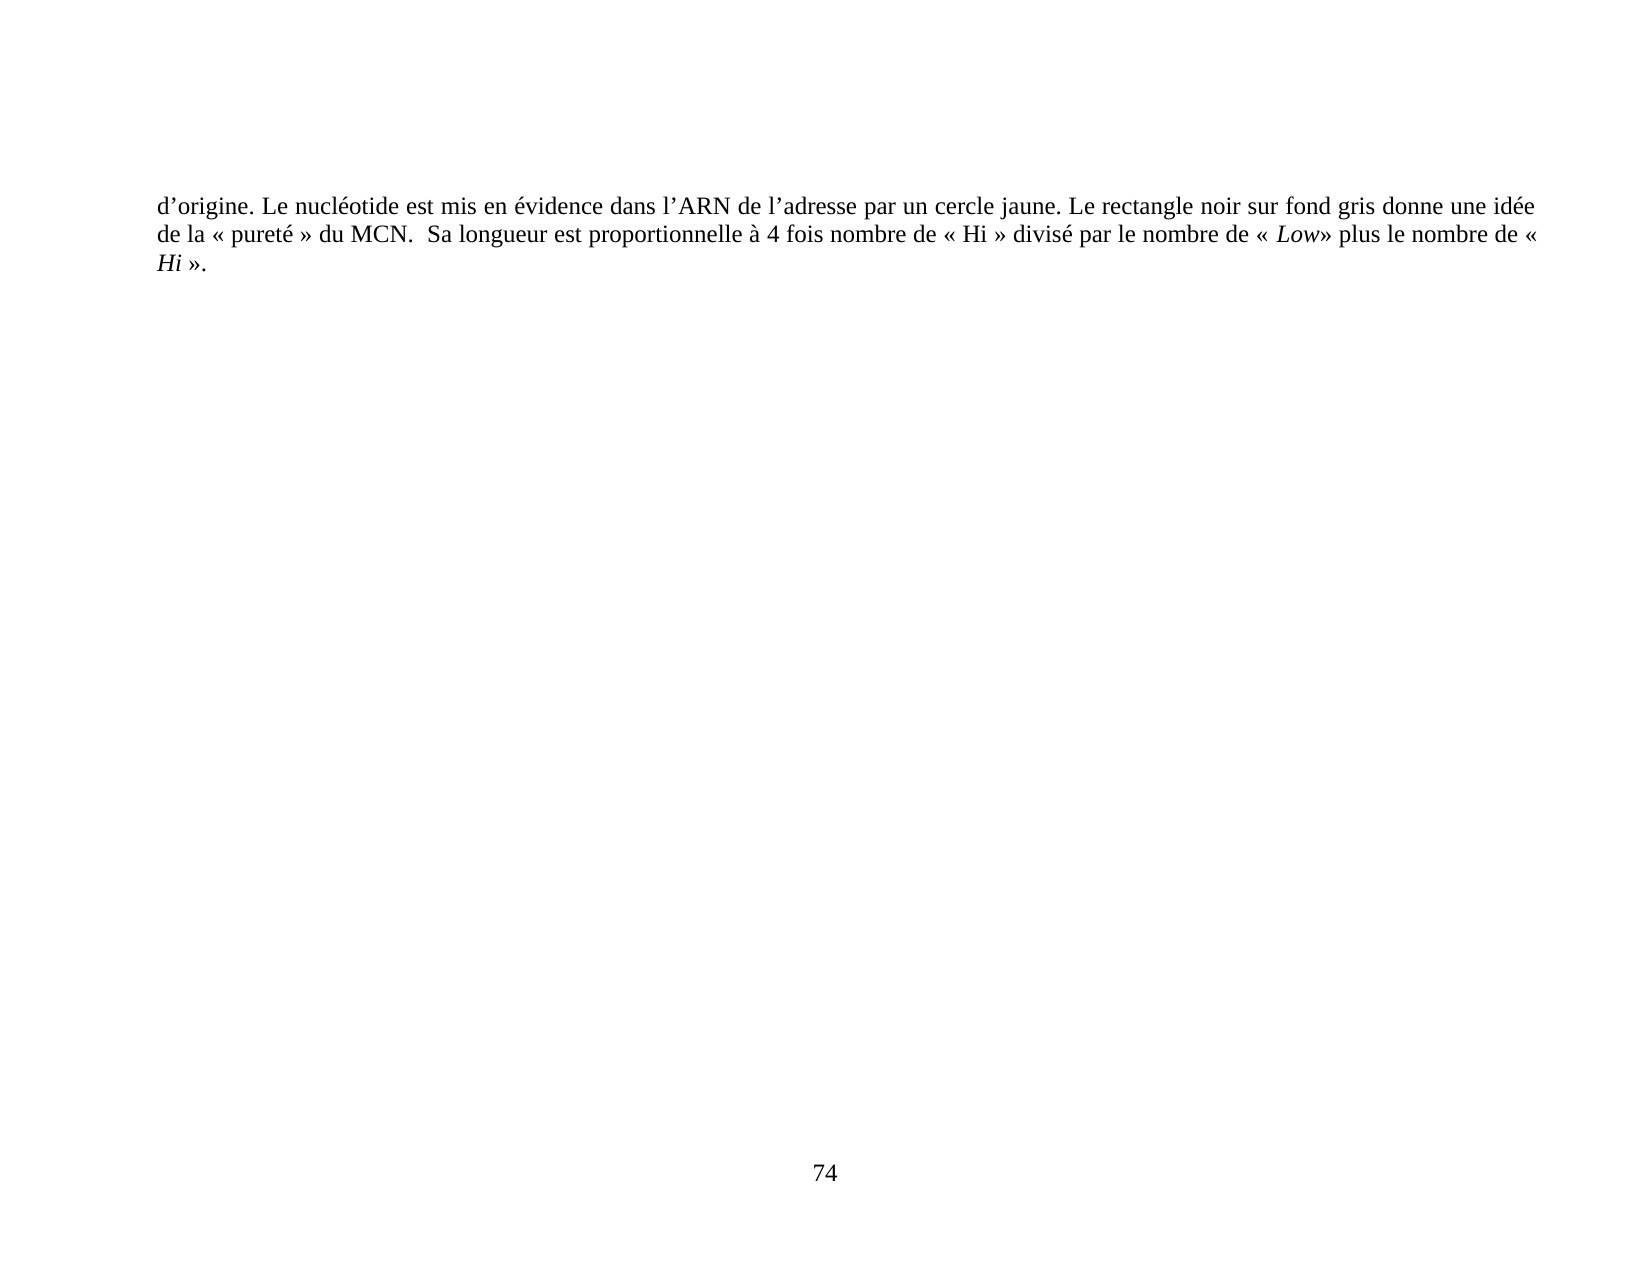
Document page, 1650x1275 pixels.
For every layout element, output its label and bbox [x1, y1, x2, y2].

text [112, 191, 1537, 277]
